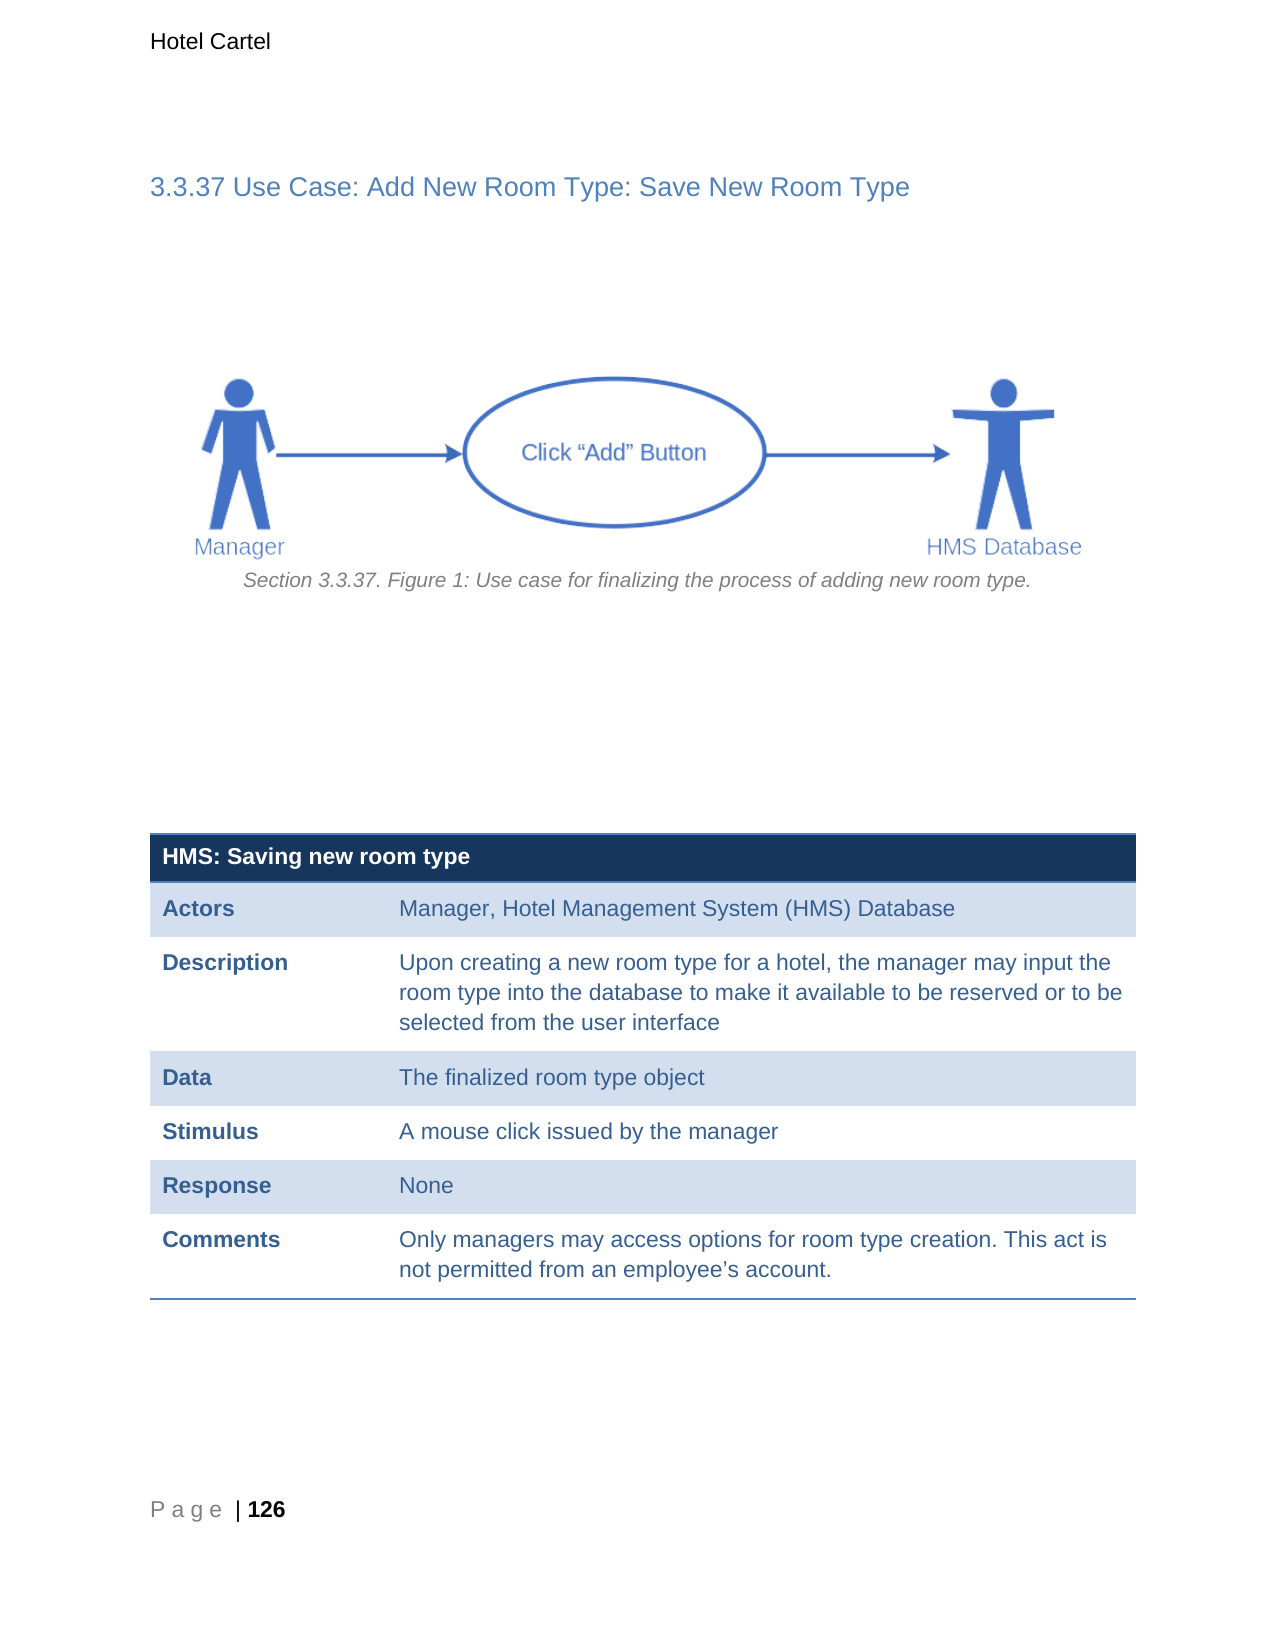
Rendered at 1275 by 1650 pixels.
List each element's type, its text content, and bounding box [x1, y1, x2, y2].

table_header Section 3.3.37. Figure 1: Use case for finalizing the process of adding new room type. [139, 233, 1136, 833]
subtitle 3.3.37 Use Case: Add New Room Type: Save New Room Type [150, 171, 1125, 202]
table_cell [139, 833, 1136, 1433]
